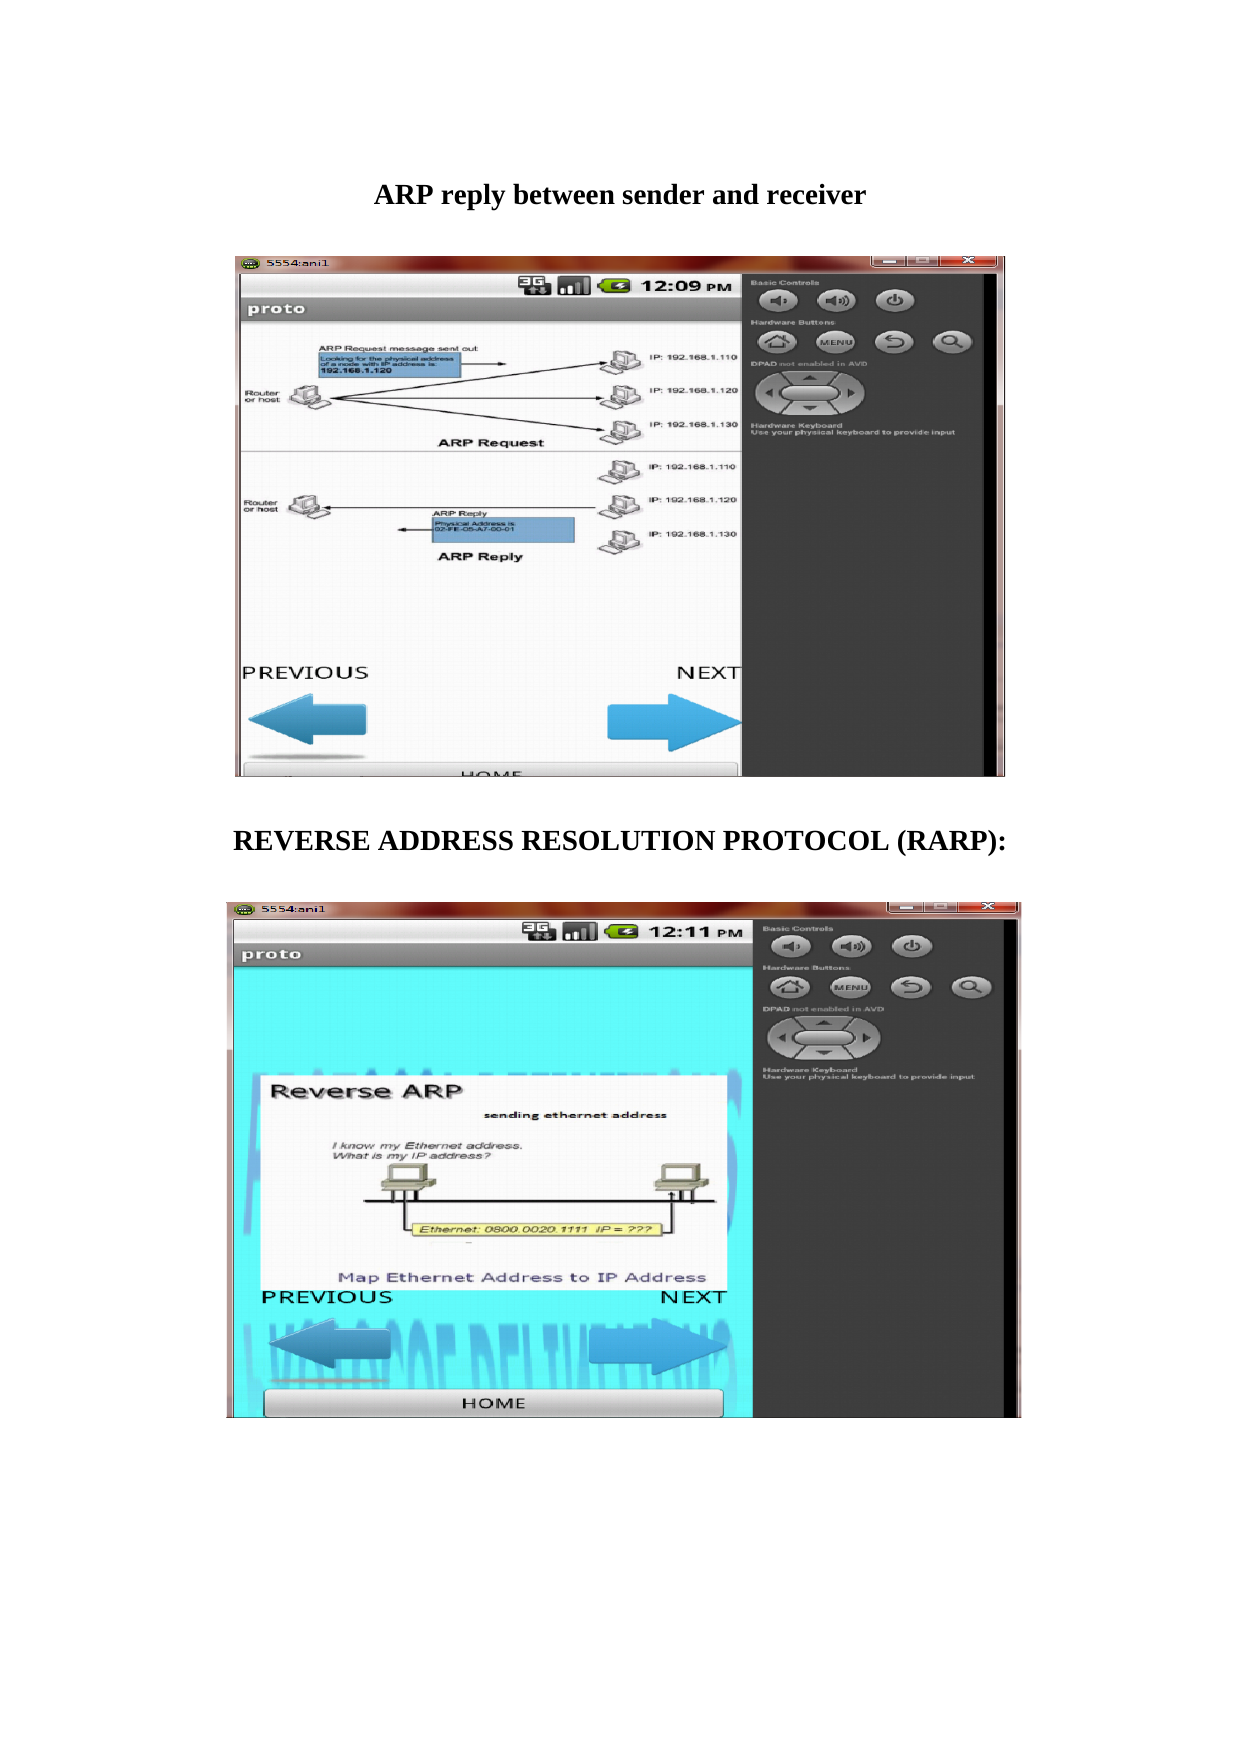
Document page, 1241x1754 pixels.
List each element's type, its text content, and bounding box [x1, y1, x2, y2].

text ARP reply between sender and receiver [77, 177, 1163, 211]
text REVERSE ADDRESS RESOLUTION PROTOCOL (RARP): [77, 823, 1163, 857]
picture [235, 256, 1005, 777]
picture [226, 902, 1022, 1418]
